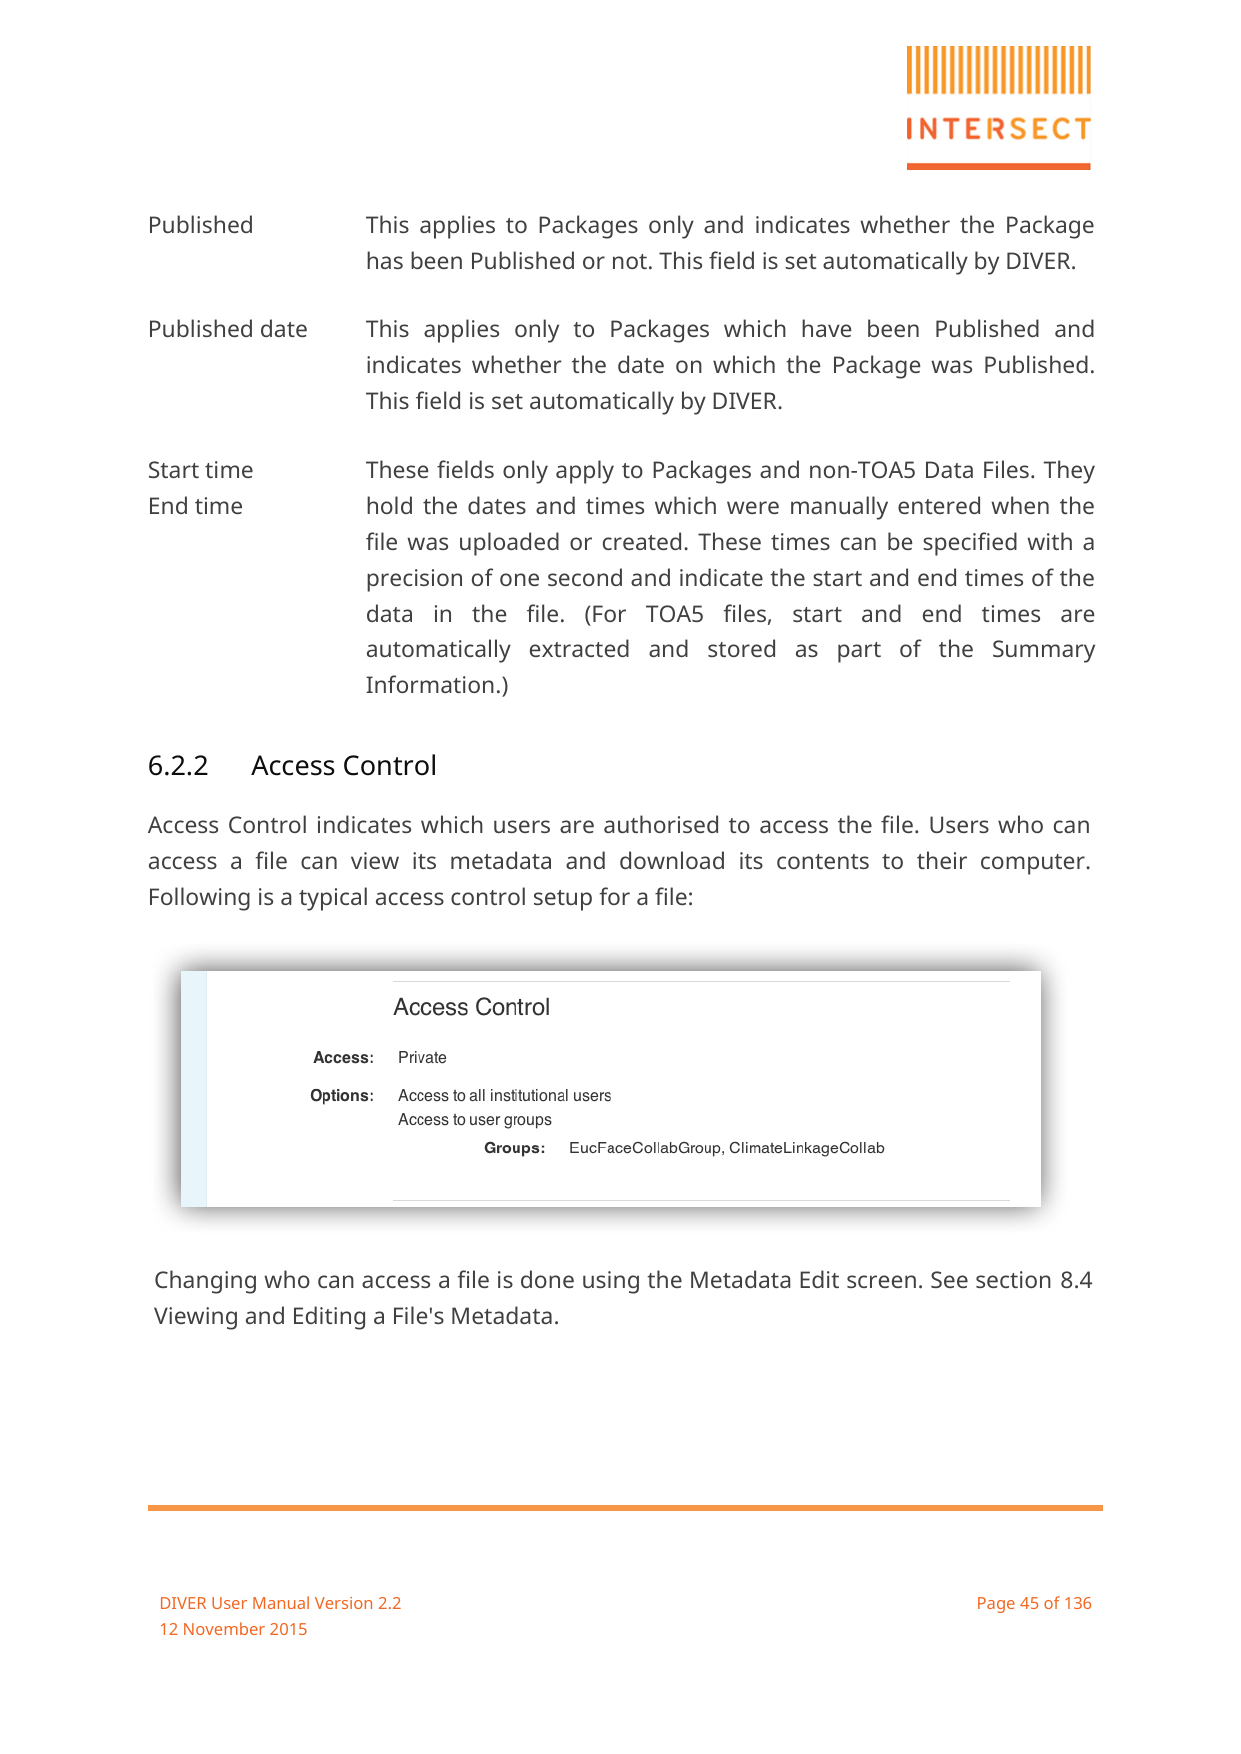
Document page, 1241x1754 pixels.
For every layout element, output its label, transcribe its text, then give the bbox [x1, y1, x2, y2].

table_cell Published date [136, 301, 354, 441]
text Access Control indicates which users are authorised to access the file. Users who can access a file can view its metadata and download its contents to their computer. Following is a typical access control setup for a file: [148, 809, 1092, 912]
text Changing who can access a file is done using the Metadata Edit screen. See section 8.4 Viewing and Editing a File's Metadata. [154, 1264, 1092, 1331]
table_cell This applies to Packages only and indicates whether the Package has been Published or not. This field is set automatically by DIVER. [354, 197, 1107, 301]
subtitle Access Control [148, 746, 1092, 783]
table_cell This applies only to Packages which have been Published and indicates whether the date on which the Package was Published. This field is set automatically by DIVER. [354, 301, 1107, 441]
table_cell Published [136, 197, 354, 301]
table_cell These fields only apply to Packages and non-TOA5 Data Files. They hold the dates and times which were manually entered when the file was uploaded or created. These times can be specified with a precision of one second and indicate the start and end times of the data in the file. (For TOA5 files, start and end times are automatically extracted and stored as part of the Summary Information.) [354, 441, 1107, 725]
picture [905, 44, 1093, 172]
table_cell Start time End time [136, 441, 354, 725]
picture [181, 971, 1041, 1207]
